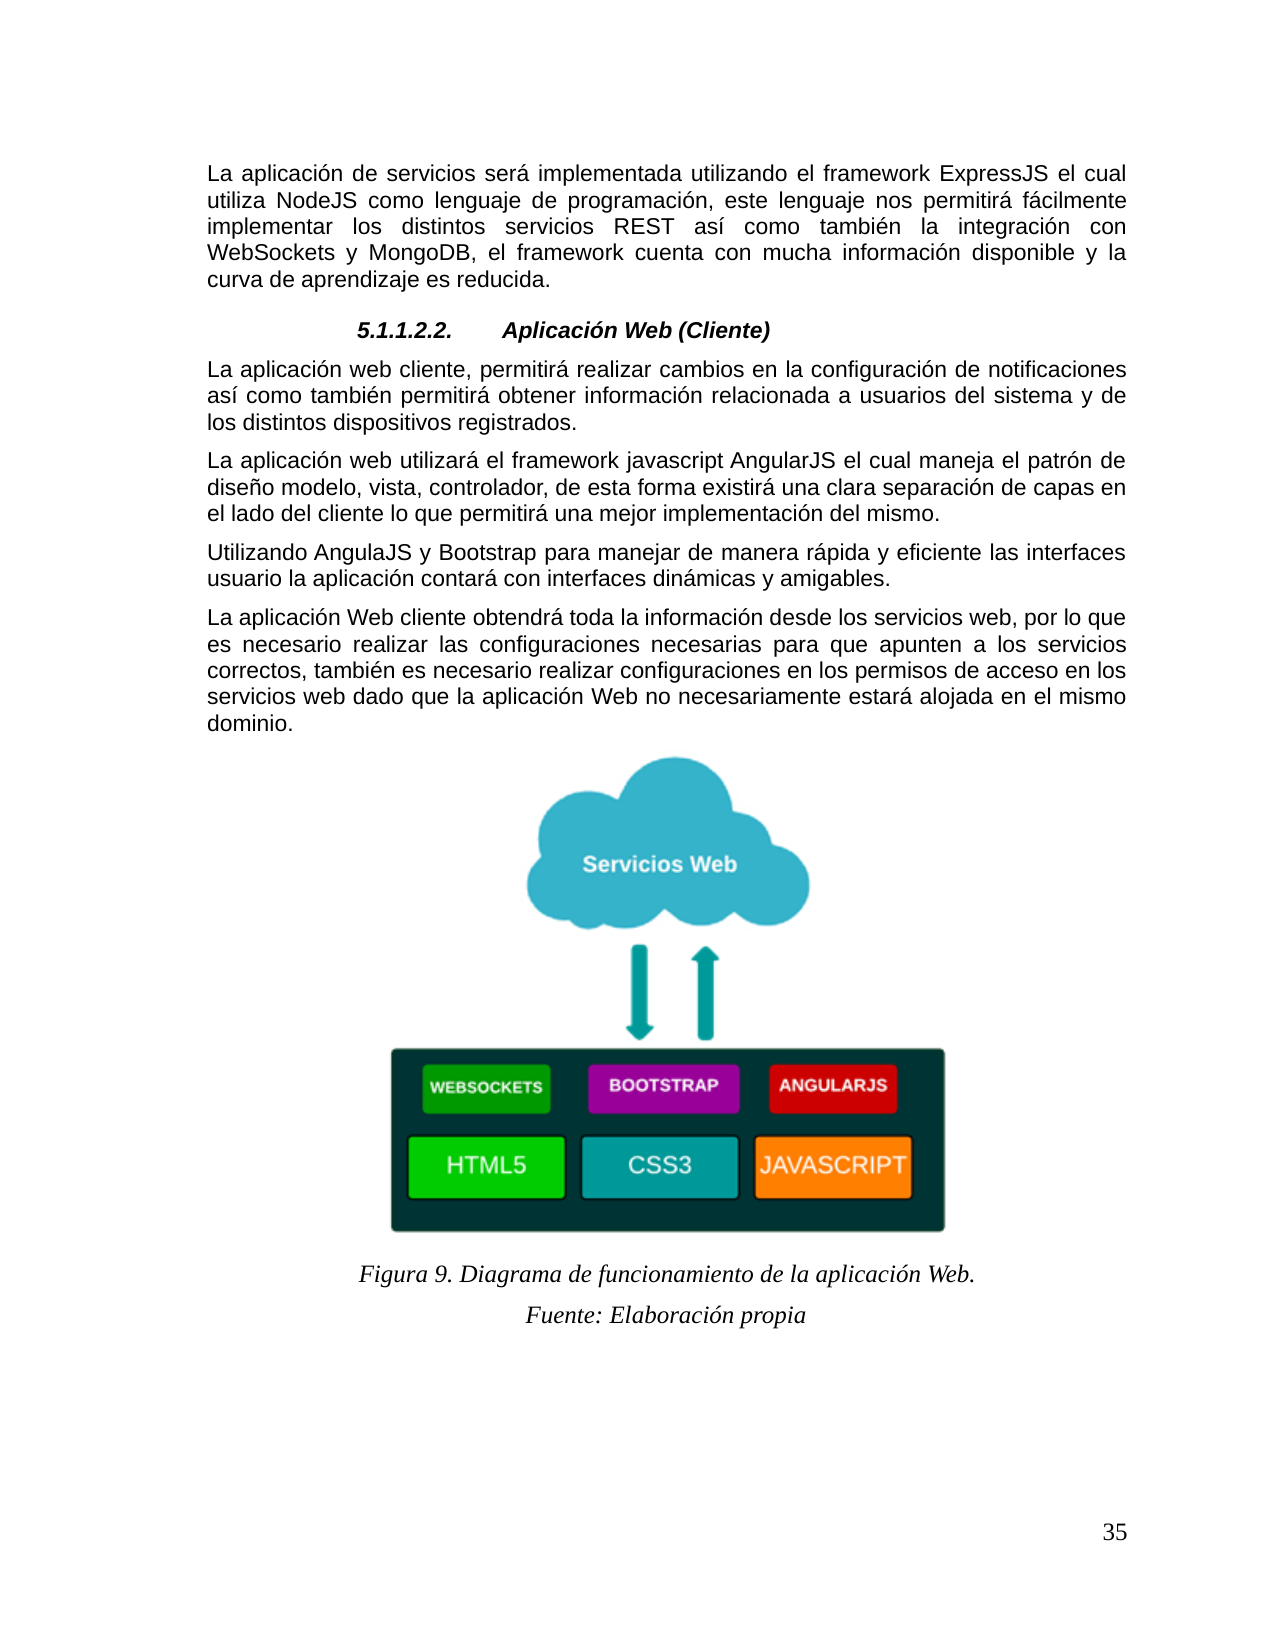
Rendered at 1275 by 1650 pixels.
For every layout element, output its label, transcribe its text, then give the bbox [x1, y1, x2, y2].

subtitle Aplicación Web (Cliente) [357, 317, 1127, 343]
text La aplicación web utilizará el framework javascript AngularJS el cual maneja el patrón de diseño modelo, vista, controlador, de esta forma existirá una clara separación de capas en el lado del cliente lo que permitirá una mejor implementación del mismo. [207, 447, 1127, 526]
text Figura 9. Diagrama de funcionamiento de la aplicación Web. [207, 1259, 1127, 1288]
text Fuente: Elaboración propia [207, 1301, 1127, 1329]
text La aplicación de servicios será implementada utilizando el framework ExpressJS el cual utiliza NodeJS como lenguaje de programación, este lenguaje nos permitirá fácilmente implementar los distintos servicios REST así como también la integración con WebSockets y MongoDB, el framework cuenta con mucha información disponible y la curva de aprendizaje es reducida. [207, 160, 1127, 292]
text La aplicación web cliente, permitirá realizar cambios en la configuración de notificaciones así como también permitirá obtener información relacionada a usuarios del sistema y de los distintos dispositivos registrados. [207, 356, 1127, 435]
picture [365, 748, 969, 1247]
text Utilizando AngulaJS y Bootstrap para manejar de manera rápida y eficiente las interfaces usuario la aplicación contará con interfaces dinámicas y amigables. [207, 539, 1127, 592]
text La aplicación Web cliente obtendrá toda la información desde los servicios web, por lo que es necesario realizar las configuraciones necesarias para que apunten a los servicios correctos, también es necesario realizar configuraciones en los permisos de acceso en los servicios web dado que la aplicación Web no necesariamente estará alojada en el mismo dominio. [207, 604, 1127, 736]
